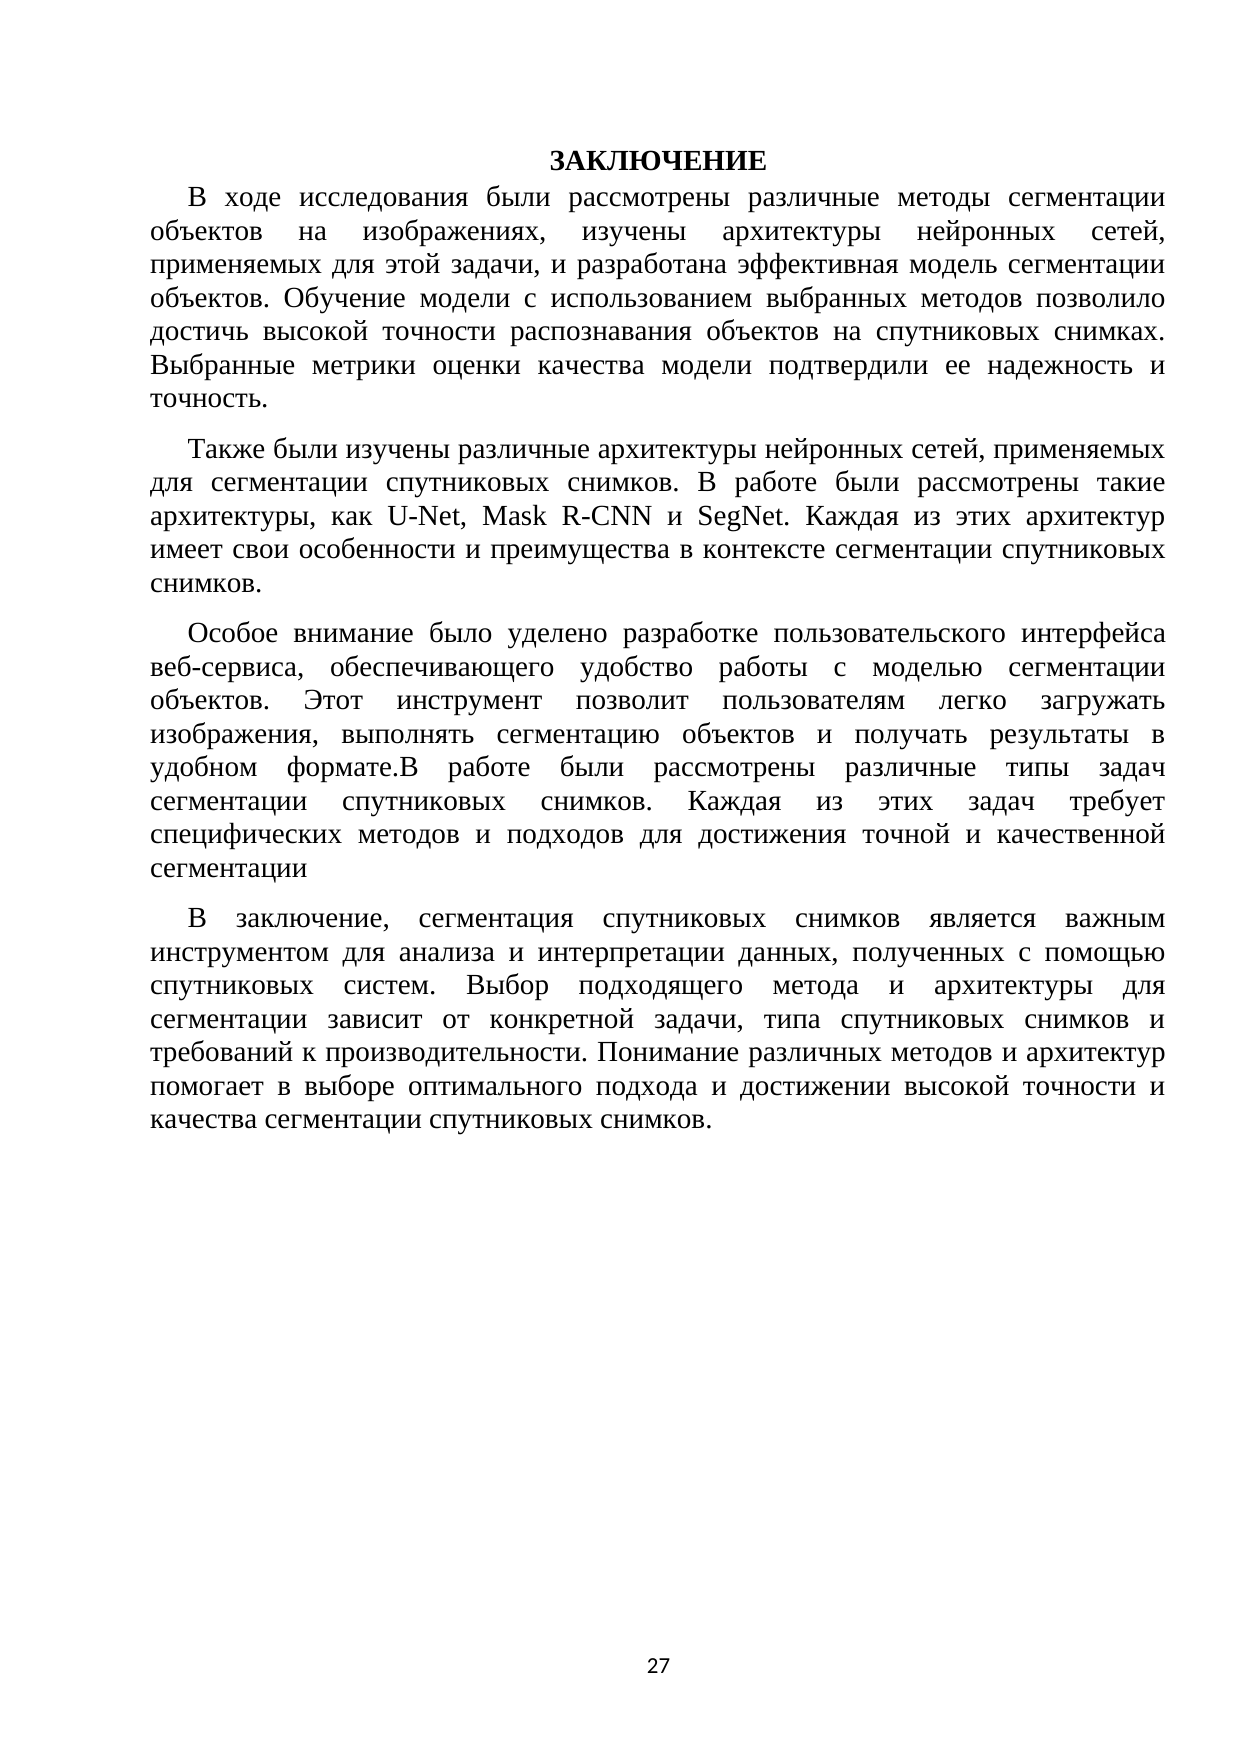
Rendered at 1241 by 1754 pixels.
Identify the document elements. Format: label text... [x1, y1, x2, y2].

text В заключение, сегментация спутниковых снимков является важным инструментом для анализа и интерпретации данных, полученных с помощью спутниковых систем. Выбор подходящего метода и архитектуры для сегментации зависит от конкретной задачи, типа спутниковых снимков и требований к производительности. Понимание различных методов и архитектур помогает в выборе оптимального подхода и достижении высокой точности и качества сегментации спутниковых снимков. [150, 900, 1166, 1135]
text Также были изучены различные архитектуры нейронных сетей, применяемых для сегментации спутниковых снимков. В работе были рассмотрены такие архитектуры, как U-Net, Mask R-CNN и SegNet. Каждая из этих архитектур имеет свои особенности и преимущества в контексте сегментации спутниковых снимков. [150, 431, 1166, 598]
text В ходе исследования были рассмотрены различные методы сегментации объектов на изображениях, изучены архитектуры нейронных сетей, применяемых для этой задачи, и разработана эффективная модель сегментации объектов. Обучение модели с использованием выбранных методов позволило достичь высокой точности распознавания объектов на спутниковых снимках. Выбранные метрики оценки качества модели подтвердили ее надежность и точность. [150, 179, 1166, 414]
text ЗАКЛЮЧЕНИЕ [150, 143, 1166, 177]
text Особое внимание было уделено разработке пользовательского интерфейса веб-сервиса, обеспечивающего удобство работы с моделью сегментации объектов. Этот инструмент позволит пользователям легко загружать изображения, выполнять сегментацию объектов и получать результаты в удобном формате.В работе были рассмотрены различные типы задач сегментации спутниковых снимков. Каждая из этих задач требует специфических методов и подходов для достижения точной и качественной сегментации [150, 615, 1166, 883]
